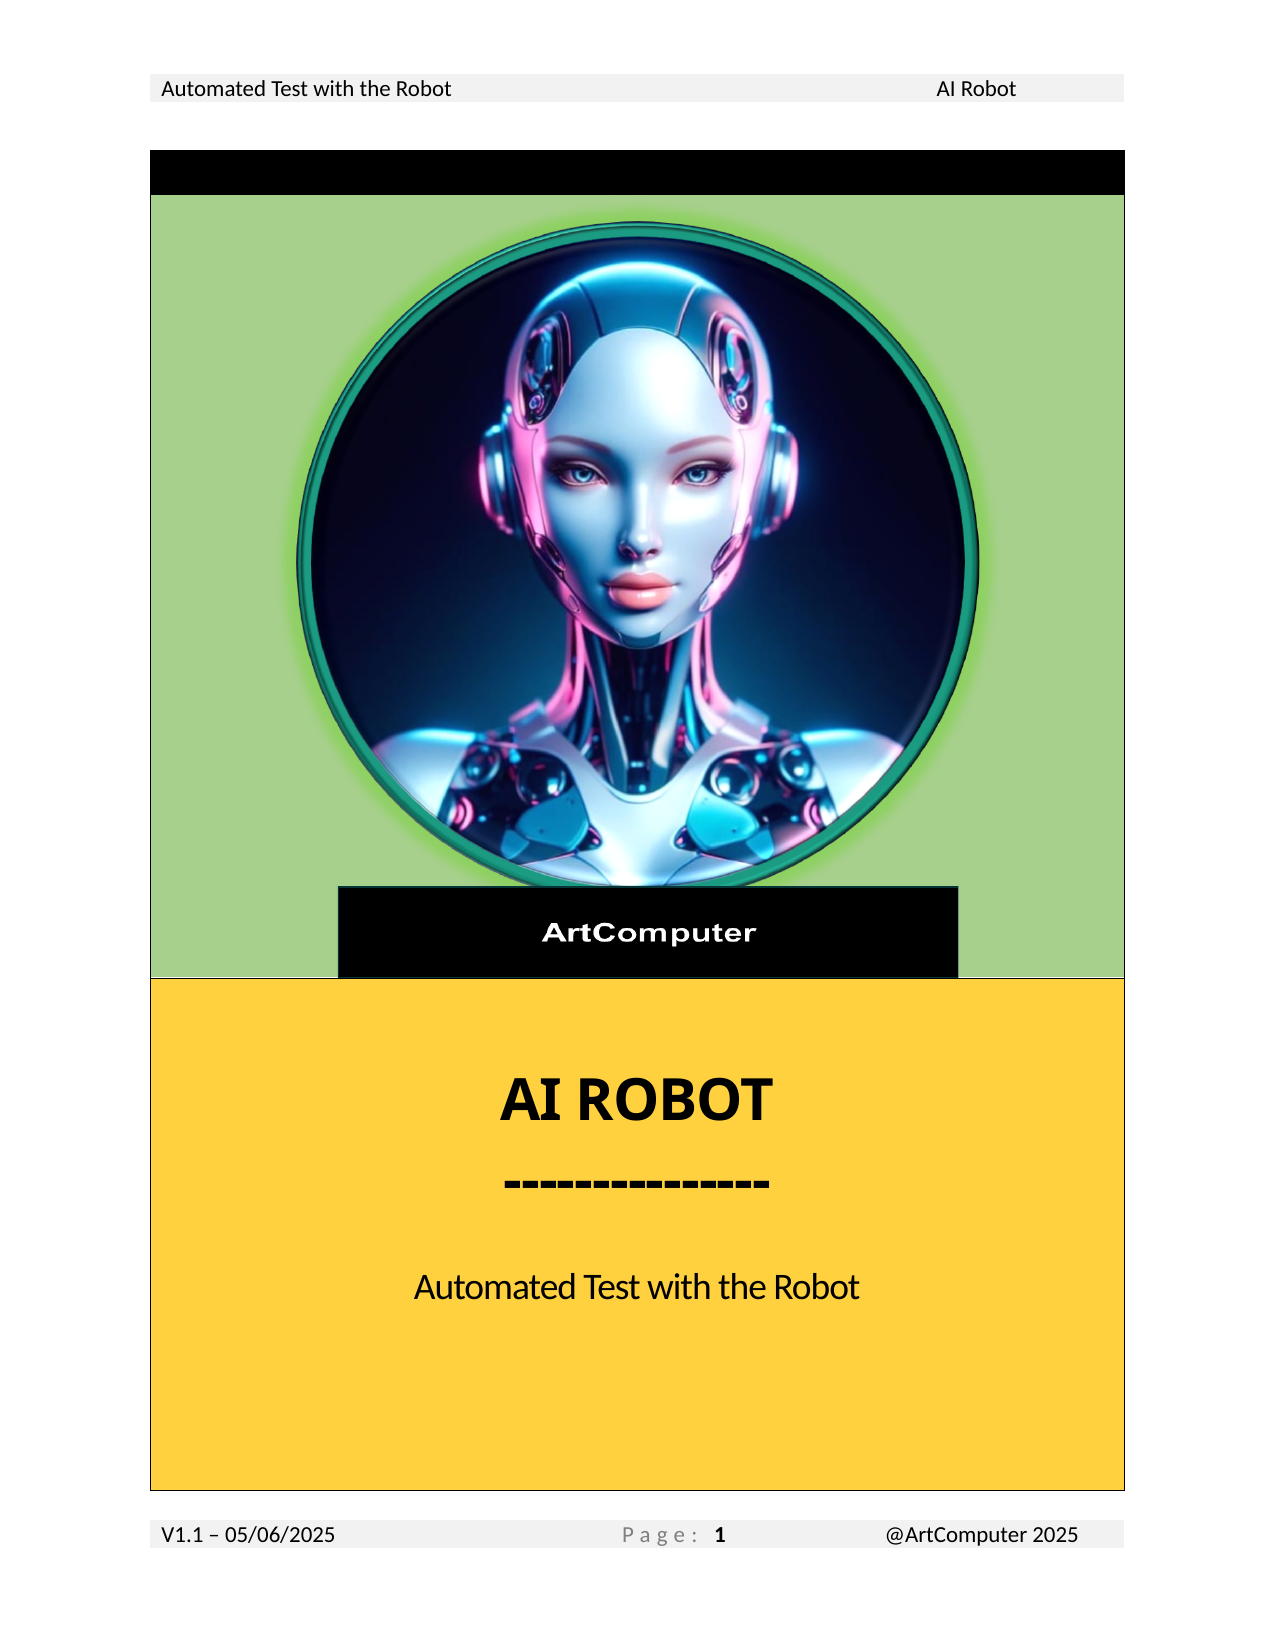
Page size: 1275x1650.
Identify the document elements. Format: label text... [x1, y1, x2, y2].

table_cell [151, 195, 337, 977]
table_cell [959, 195, 1124, 977]
table_cell AI ROBOT --------------- Automated Test with the Robot [151, 979, 1124, 1490]
picture [270, 195, 1005, 978]
table_header [151, 151, 1124, 194]
